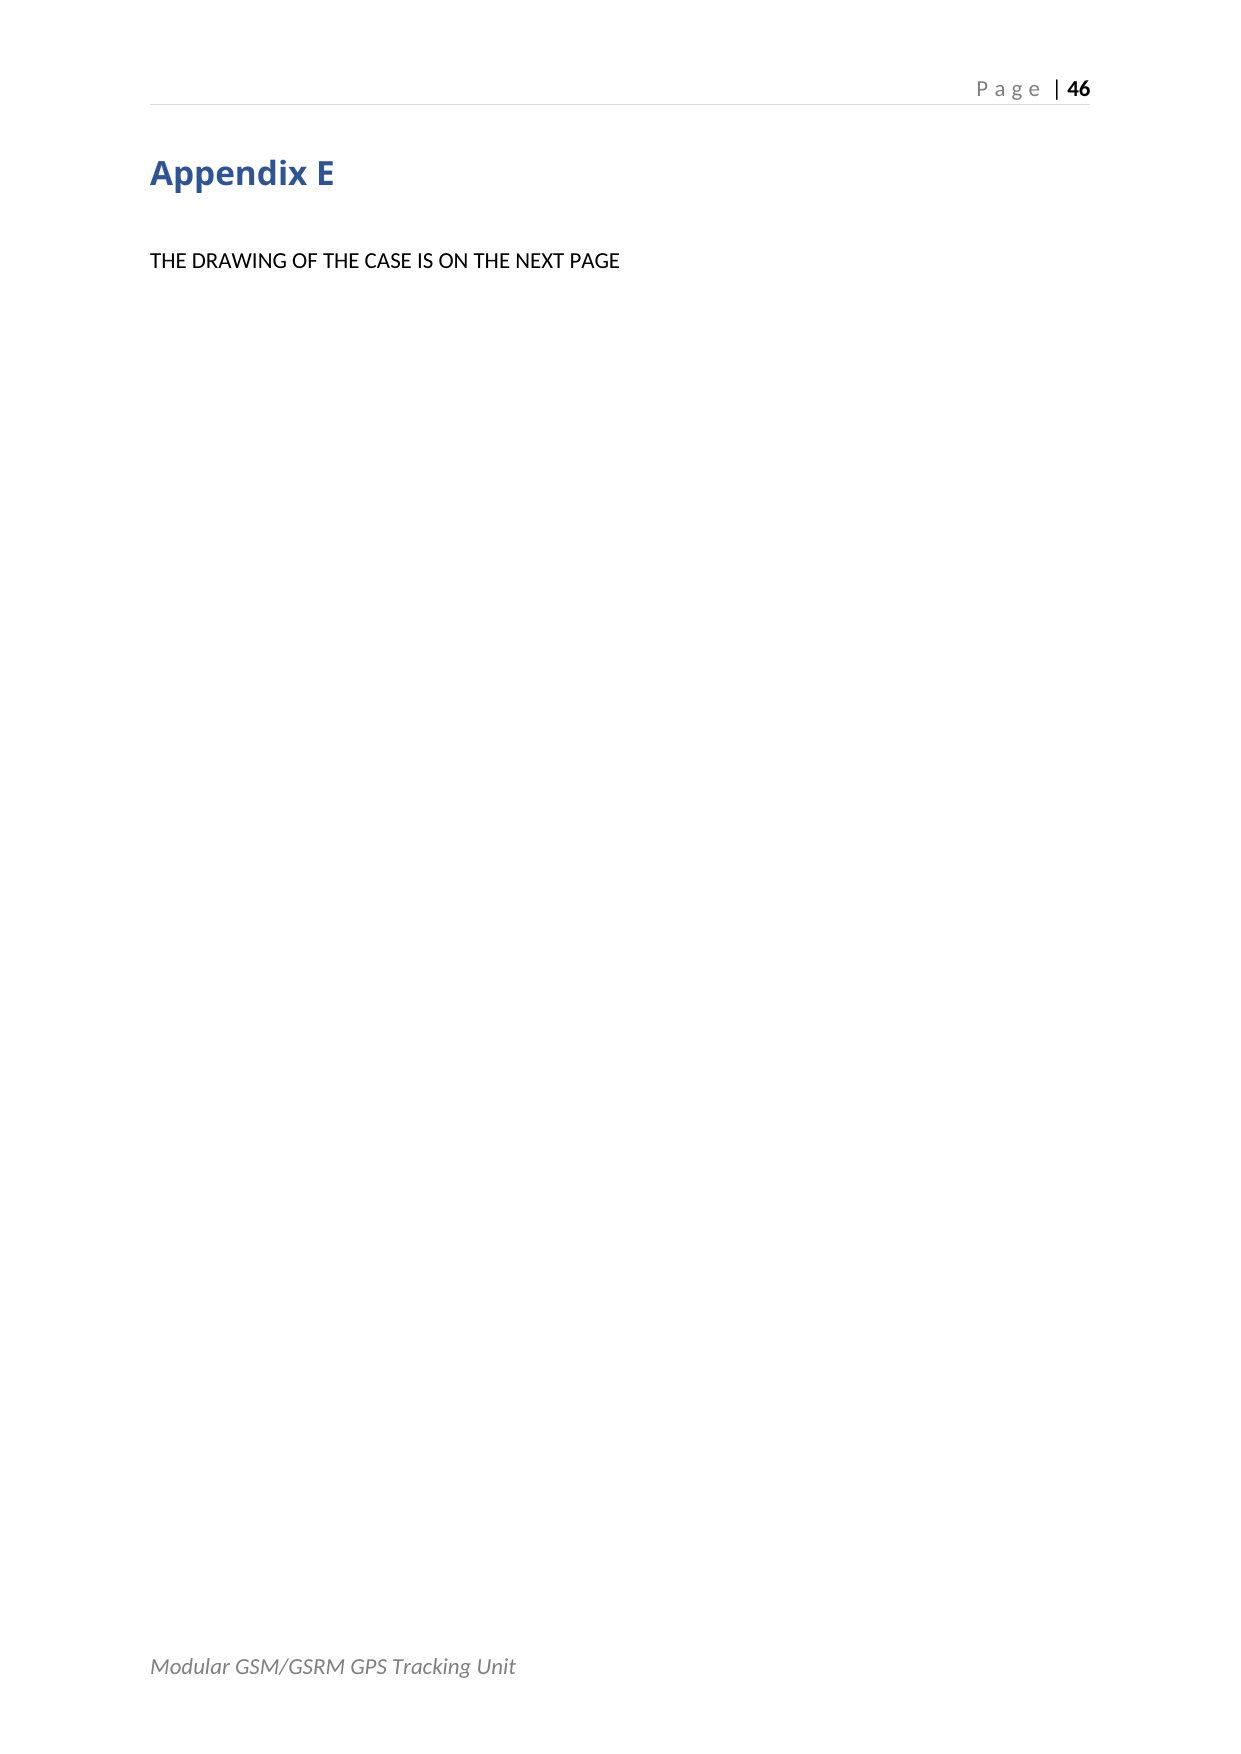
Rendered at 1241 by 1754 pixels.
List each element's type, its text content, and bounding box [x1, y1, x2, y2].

text THE DRAWING OF THE CASE IS ON THE NEXT PAGE [150, 246, 1090, 274]
subtitle Appendix E [150, 150, 1090, 195]
